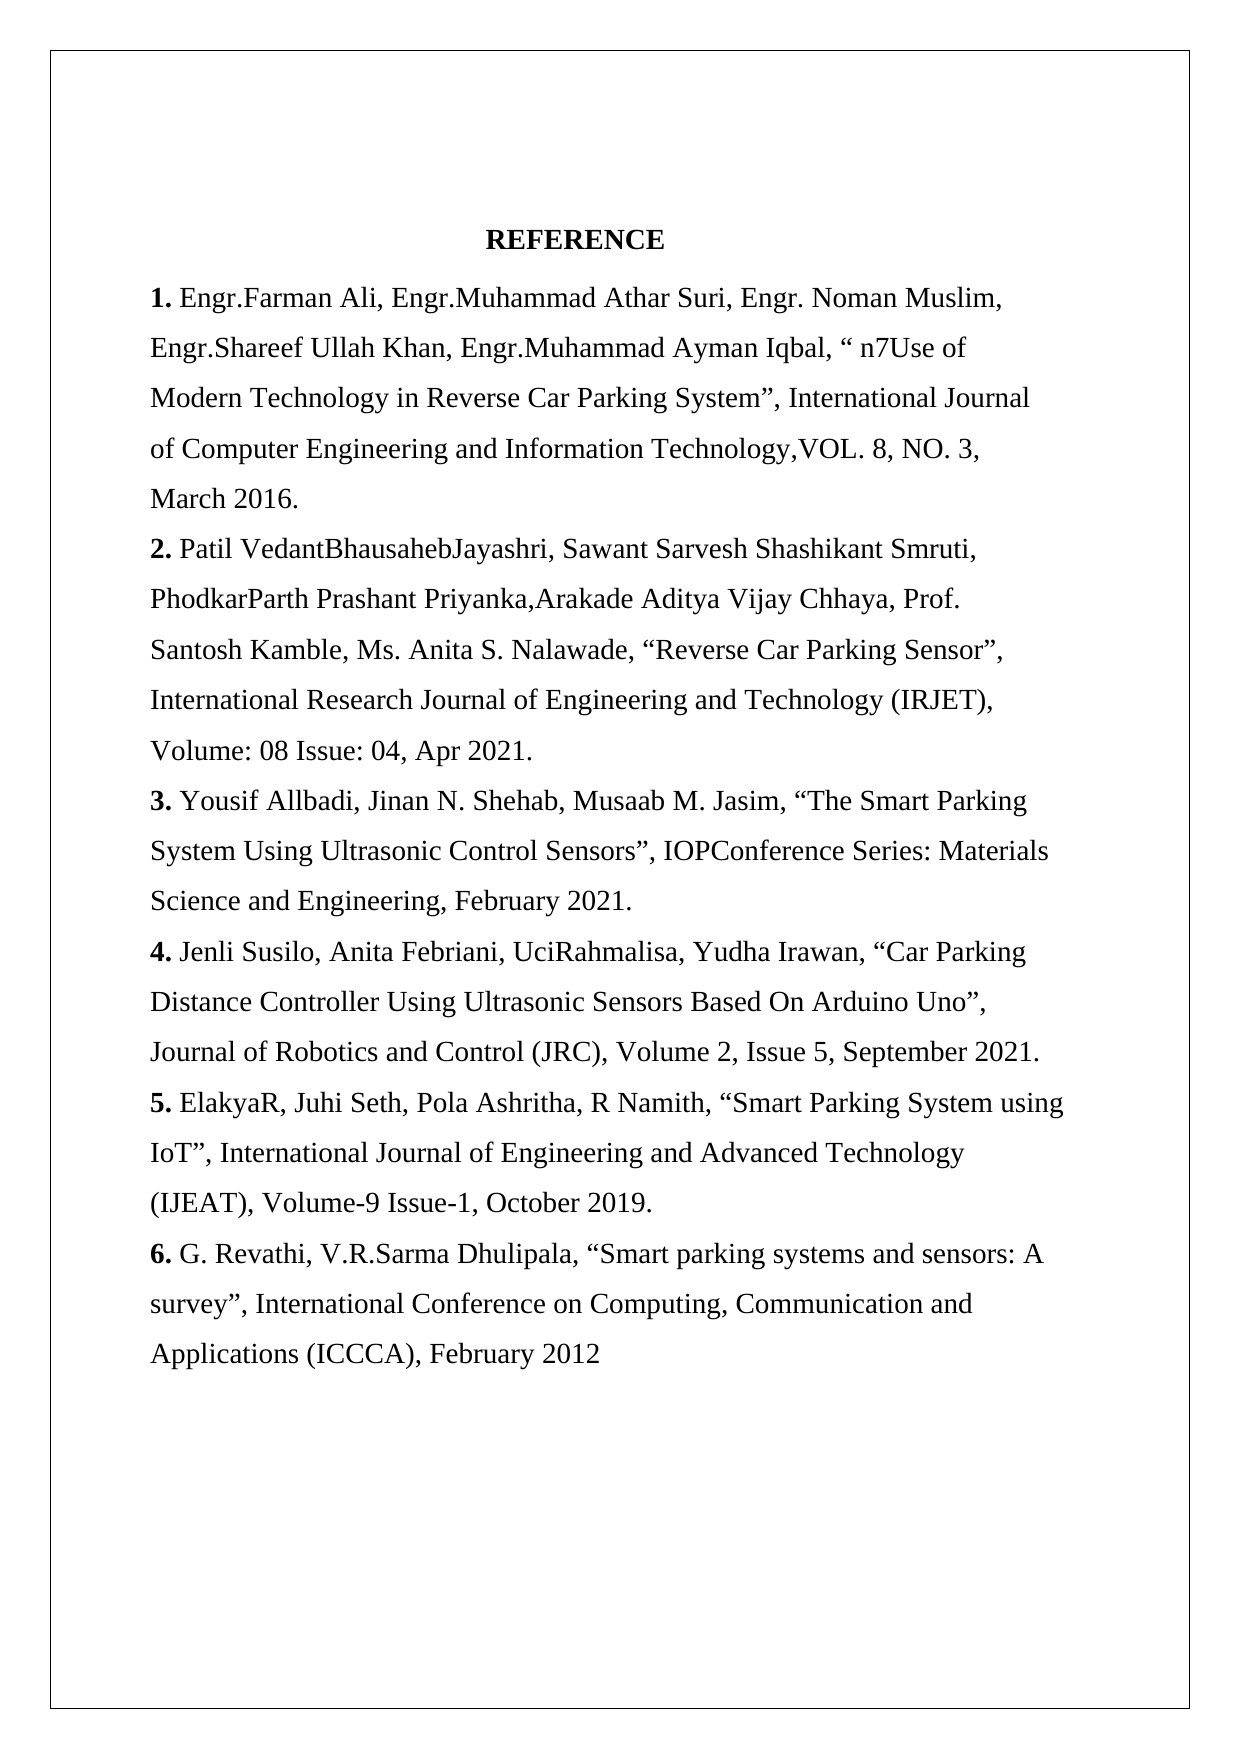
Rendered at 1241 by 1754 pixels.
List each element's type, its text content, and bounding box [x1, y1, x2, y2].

text Applications (ICCCA), February 2012 [150, 1336, 1090, 1370]
text International Research Journal of Engineering and Technology (IRJET), [150, 682, 1090, 716]
text 4. Jenli Susilo, Anita Febriani, UciRahmalisa, Yudha Irawan, “Car Parking [150, 934, 1090, 967]
text PhodkarParth Prashant Priyanka,Arakade Aditya Vijay Chhaya, Prof. [150, 582, 1090, 615]
text Santosh Kamble, Ms. Anita S. Nalawade, “Reverse Car Parking Sensor”, [150, 632, 1090, 666]
text IoT”, International Journal of Engineering and Advanced Technology [150, 1135, 1090, 1169]
text 2. Patil VedantBhausahebJayashri, Sawant Sarvesh Shashikant Smruti, [150, 531, 1090, 565]
text 5. ElakyaR, Juhi Seth, Pola Ashritha, R Namith, “Smart Parking System using [150, 1085, 1090, 1118]
text of Computer Engineering and Information Technology,VOL. 8, NO. 3, [150, 431, 1090, 464]
text Volume: 08 Issue: 04, Apr 2021. [150, 733, 1090, 766]
text survey”, International Conference on Computing, Communication and [150, 1286, 1090, 1319]
text 6. G. Revathi, V.R.Sarma Dhulipala, “Smart parking systems and sensors: A [150, 1236, 1090, 1269]
text Modern Technology in Reverse Car Parking System”, International Journal [150, 380, 1090, 414]
text Engr.Shareef Ullah Khan, Engr.Muhammad Ayman Iqbal, “ n7Use of [150, 330, 1090, 364]
text (IJEAT), Volume-9 Issue-1, October 2019. [150, 1185, 1090, 1219]
text System Using Ultrasonic Control Sensors”, IOPConference Series: Materials [150, 833, 1090, 867]
text 1. Engr.Farman Ali, Engr.Muhammad Athar Suri, Engr. Noman Muslim, [150, 280, 1090, 313]
text REFERENCE [150, 222, 1090, 256]
text Science and Engineering, February 2021. [150, 883, 1090, 917]
text March 2016. [150, 481, 1090, 514]
text Distance Controller Using Ultrasonic Sensors Based On Arduino Uno”, [150, 984, 1090, 1018]
text 3. Yousif Allbadi, Jinan N. Shehab, Musaab M. Jasim, “The Smart Parking [150, 783, 1090, 816]
text Journal of Robotics and Control (JRC), Volume 2, Issue 5, September 2021. [150, 1034, 1090, 1068]
